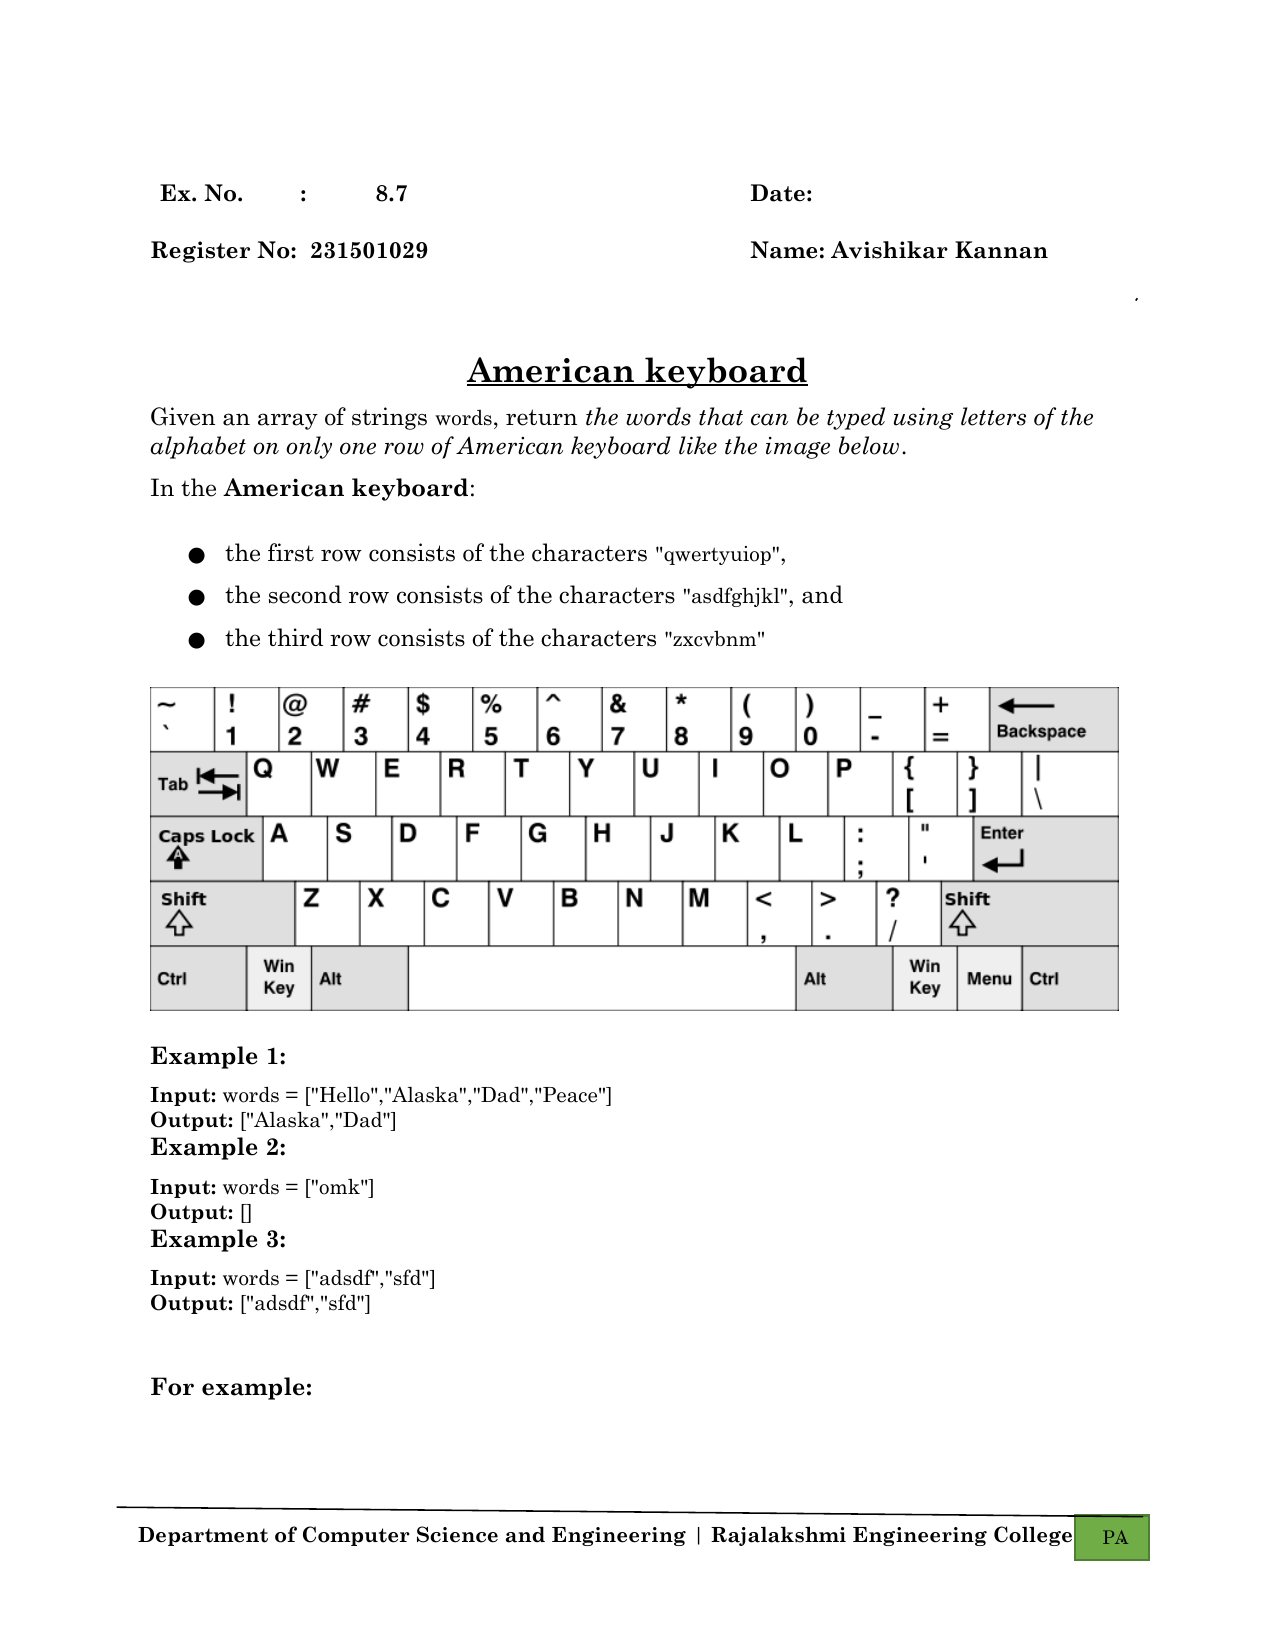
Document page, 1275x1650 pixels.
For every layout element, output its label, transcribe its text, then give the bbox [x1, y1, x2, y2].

text Output: ["adsdf","sfd"] [150, 1290, 1125, 1315]
text Register No: 231501029 Name: Avishikar Kannan [150, 236, 1125, 263]
text Input: words = ["omk"] [150, 1173, 1125, 1199]
text Input: words = ["Hello","Alaska","Dad","Peace"] [150, 1082, 1125, 1107]
text Example 1: [150, 1041, 1125, 1069]
text Given an array of strings words, return the words that can be typed using letters of the alphabet on only one row of American keyboard like the image below. [150, 402, 1125, 460]
text Ex. No. : 8.7 Date: [150, 179, 1125, 207]
text Output: ["Alaska","Dad"] [150, 1107, 1125, 1132]
list the second row consists of the characters "asdfghjkl", and [187, 573, 1125, 616]
picture [150, 687, 1119, 1011]
text For example: [150, 1372, 1125, 1401]
text Output: [] [150, 1199, 1125, 1224]
text Example 2: [150, 1132, 1125, 1161]
text American keyboard [150, 349, 1125, 389]
text Input: words = ["adsdf","sfd"] [150, 1265, 1125, 1290]
list the third row consists of the characters "zxcvbnm" [187, 616, 1125, 658]
text In the American keyboard: [150, 472, 1125, 501]
list the first row consists of the characters "qwertyuiop", [187, 530, 1125, 573]
text Example 3: [150, 1224, 1125, 1253]
